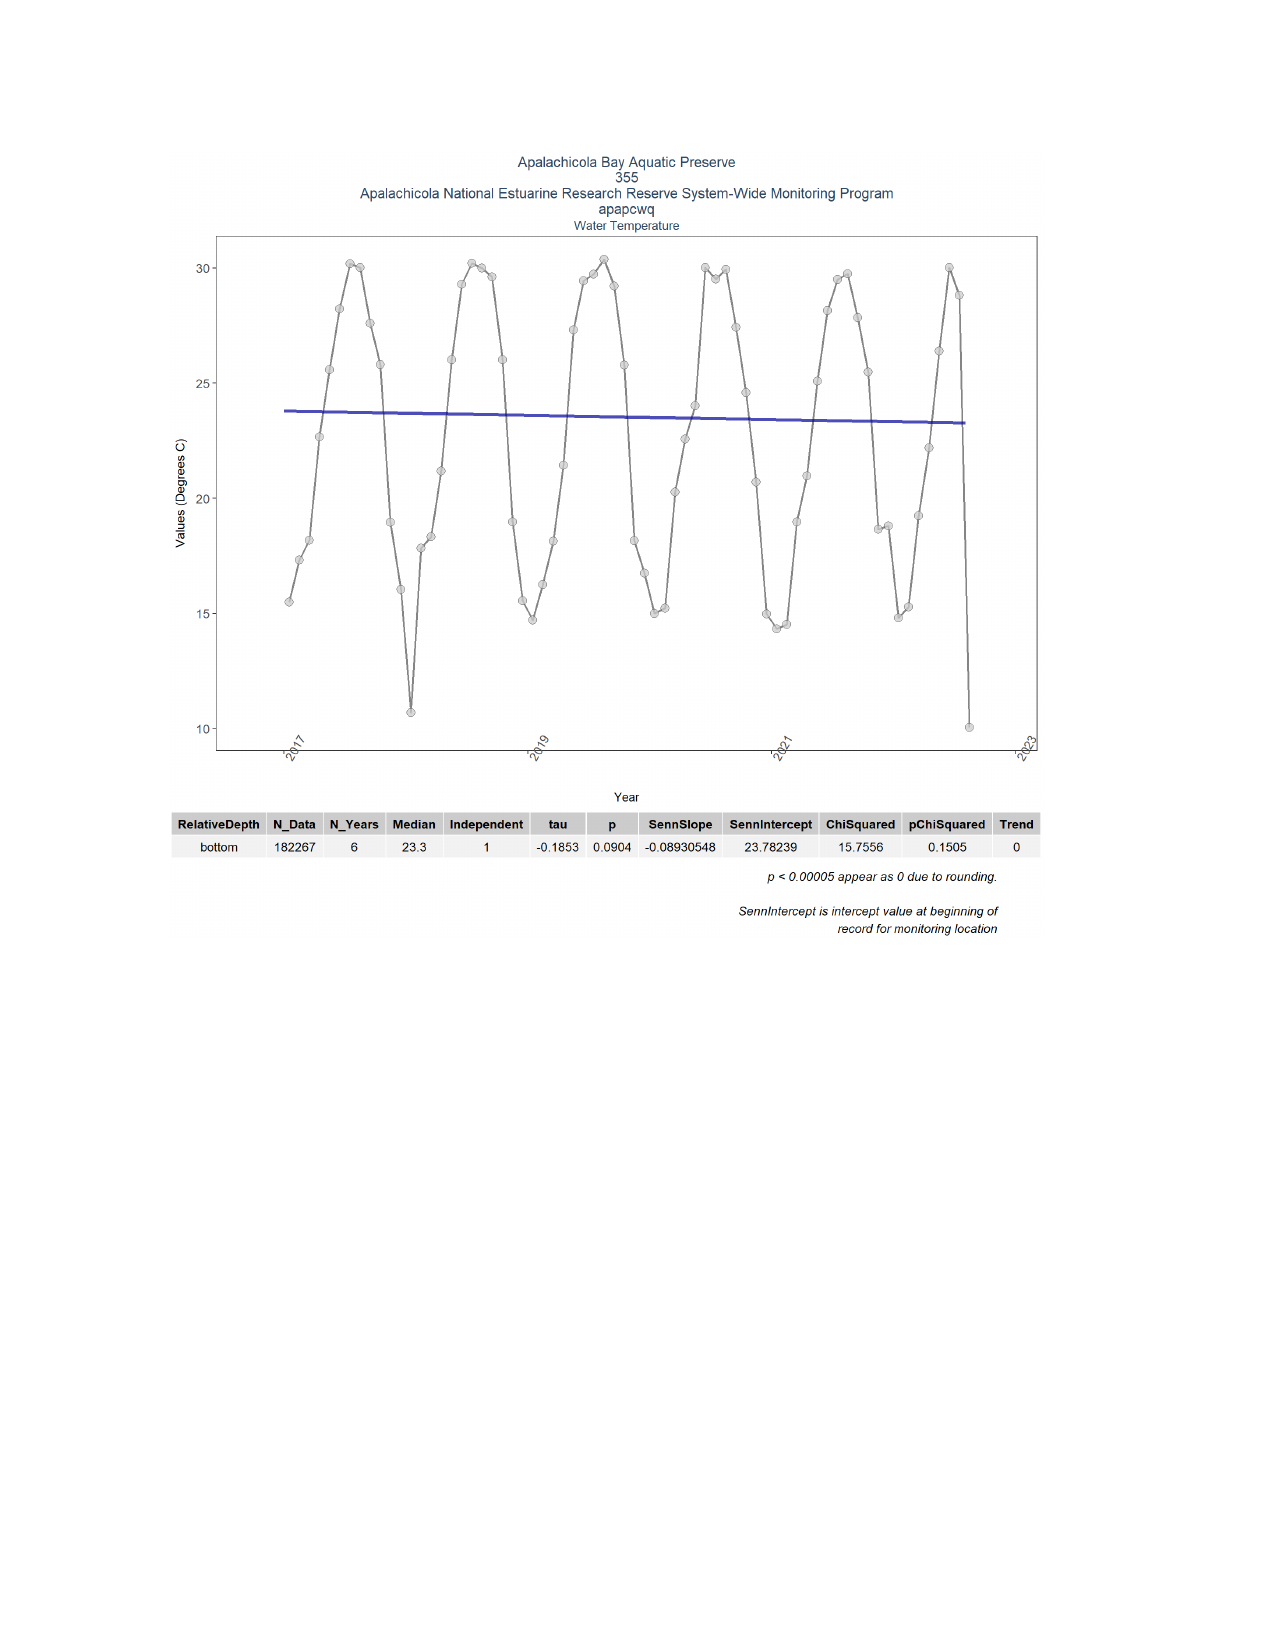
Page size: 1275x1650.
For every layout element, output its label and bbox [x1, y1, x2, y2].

picture [168, 150, 1044, 938]
